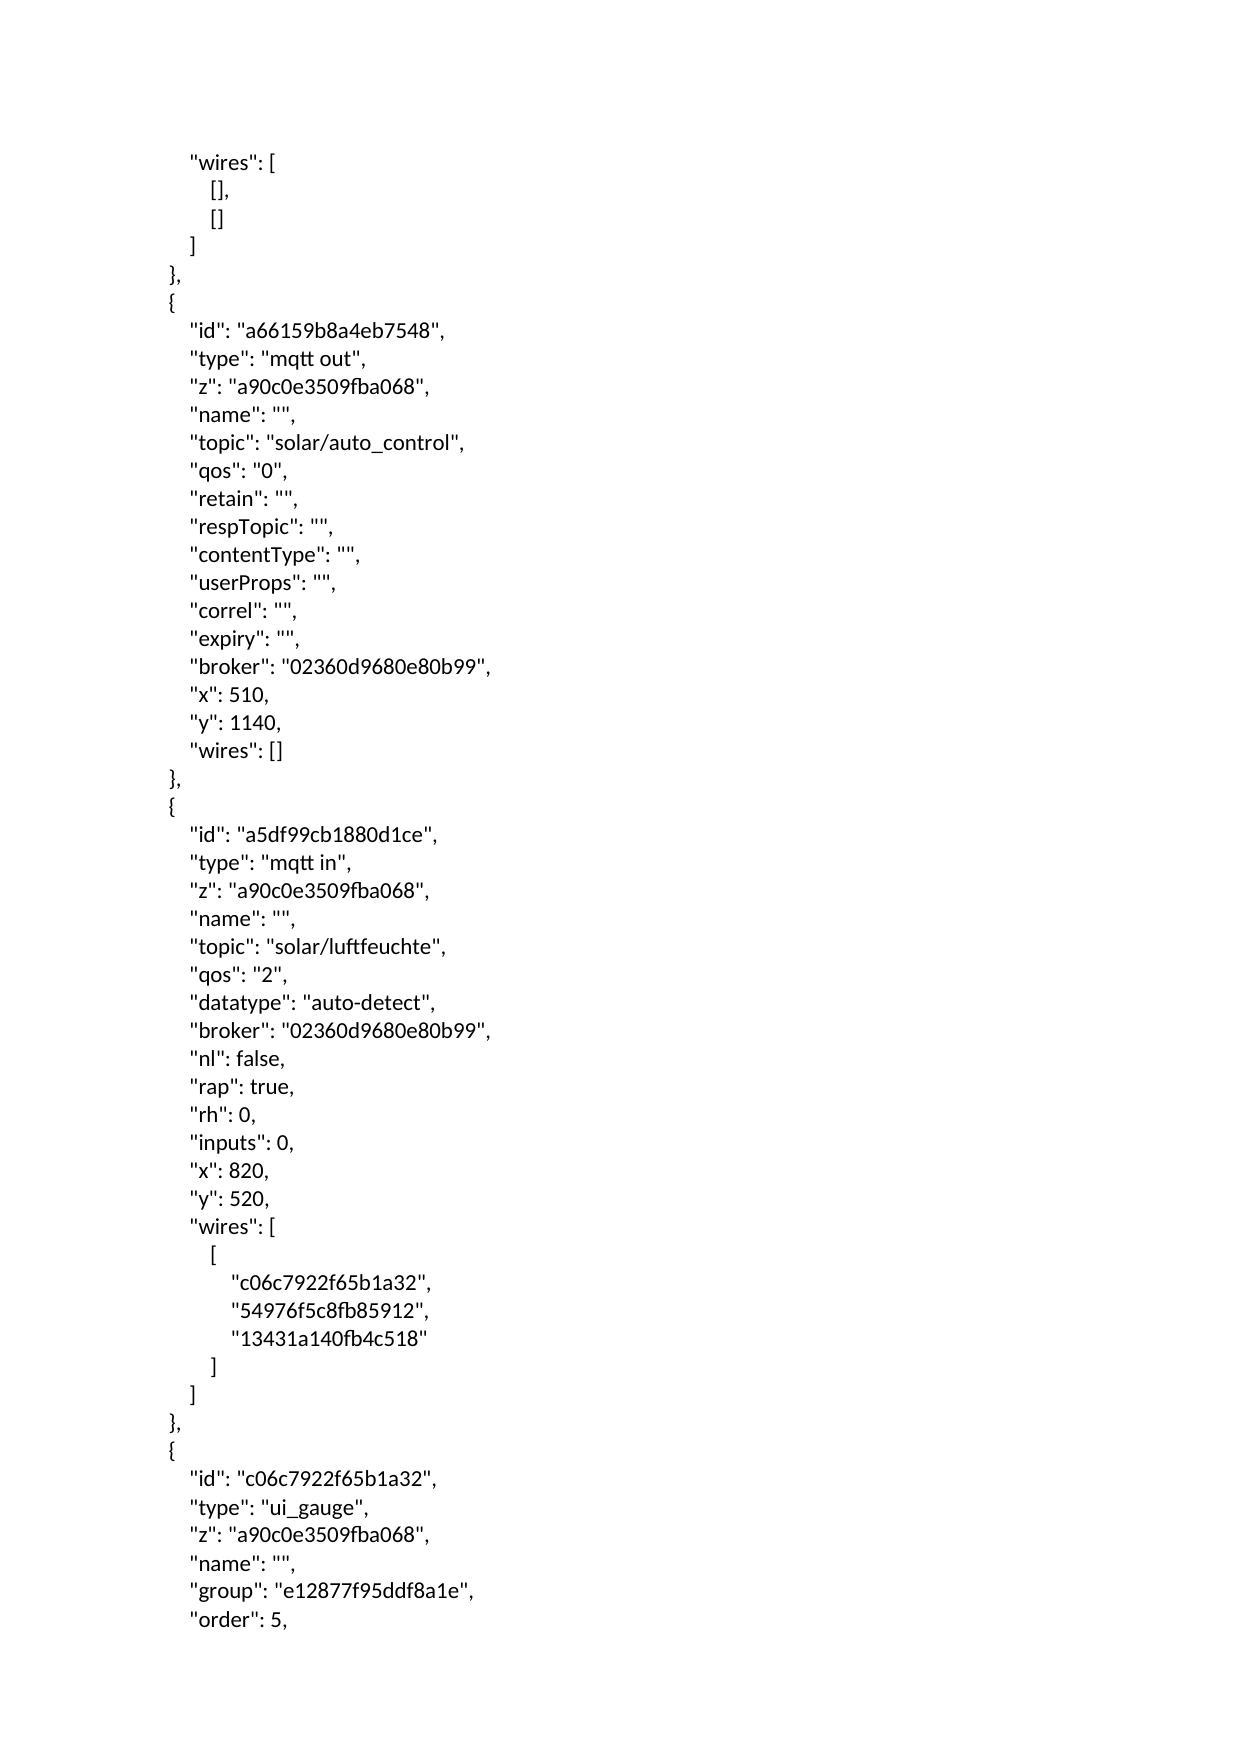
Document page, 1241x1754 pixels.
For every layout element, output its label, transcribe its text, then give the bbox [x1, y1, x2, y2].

text { [148, 792, 1093, 820]
text "type": "ui_gauge", [148, 1493, 1093, 1521]
text "id": "c06c7922f65b1a32", [148, 1464, 1093, 1493]
text "id": "a5df99cb1880d1ce", [148, 820, 1093, 848]
text [ [148, 1240, 1093, 1268]
text "topic": "solar/auto_control", [148, 428, 1093, 456]
text "name": "", [148, 1549, 1093, 1577]
text "datatype": "auto-detect", [148, 988, 1093, 1016]
text "nl": false, [148, 1044, 1093, 1072]
text "y": 1140, [148, 708, 1093, 736]
text "type": "mqtt in", [148, 848, 1093, 876]
text "broker": "02360d9680e80b99", [148, 1016, 1093, 1044]
text [], [148, 176, 1093, 204]
text "x": 820, [148, 1156, 1093, 1184]
text "name": "", [148, 400, 1093, 428]
text "z": "a90c0e3509fba068", [148, 876, 1093, 904]
text "id": "a66159b8a4eb7548", [148, 316, 1093, 344]
text { [148, 288, 1093, 316]
text "contentType": "", [148, 540, 1093, 568]
text { [148, 1437, 1093, 1464]
text "respTopic": "", [148, 512, 1093, 540]
text "correl": "", [148, 596, 1093, 624]
text "c06c7922f65b1a32", [148, 1268, 1093, 1296]
text "expiry": "", [148, 624, 1093, 652]
text "y": 520, [148, 1184, 1093, 1212]
text }, [148, 764, 1093, 792]
text ] [148, 1381, 1093, 1408]
text [] [148, 204, 1093, 232]
text "group": "e12877f95ddf8a1e", [148, 1577, 1093, 1605]
text "z": "a90c0e3509fba068", [148, 1521, 1093, 1549]
text }, [148, 1408, 1093, 1437]
text "userProps": "", [148, 568, 1093, 596]
text "z": "a90c0e3509fba068", [148, 372, 1093, 400]
text "qos": "2", [148, 960, 1093, 988]
text "inputs": 0, [148, 1128, 1093, 1156]
text "topic": "solar/luftfeuchte", [148, 932, 1093, 960]
text "broker": "02360d9680e80b99", [148, 652, 1093, 680]
text "qos": "0", [148, 456, 1093, 484]
text "wires": [] [148, 736, 1093, 764]
text "name": "", [148, 904, 1093, 932]
text "13431a140fb4c518" [148, 1324, 1093, 1352]
text "rap": true, [148, 1072, 1093, 1100]
text "retain": "", [148, 484, 1093, 512]
text "54976f5c8fb85912", [148, 1296, 1093, 1324]
text ] [148, 1352, 1093, 1381]
text "x": 510, [148, 680, 1093, 708]
text ] [148, 232, 1093, 260]
text }, [148, 260, 1093, 288]
text "type": "mqtt out", [148, 344, 1093, 372]
text "order": 5, [148, 1605, 1093, 1633]
text "wires": [ [148, 1212, 1093, 1240]
text "wires": [ [148, 148, 1093, 176]
text "rh": 0, [148, 1100, 1093, 1128]
